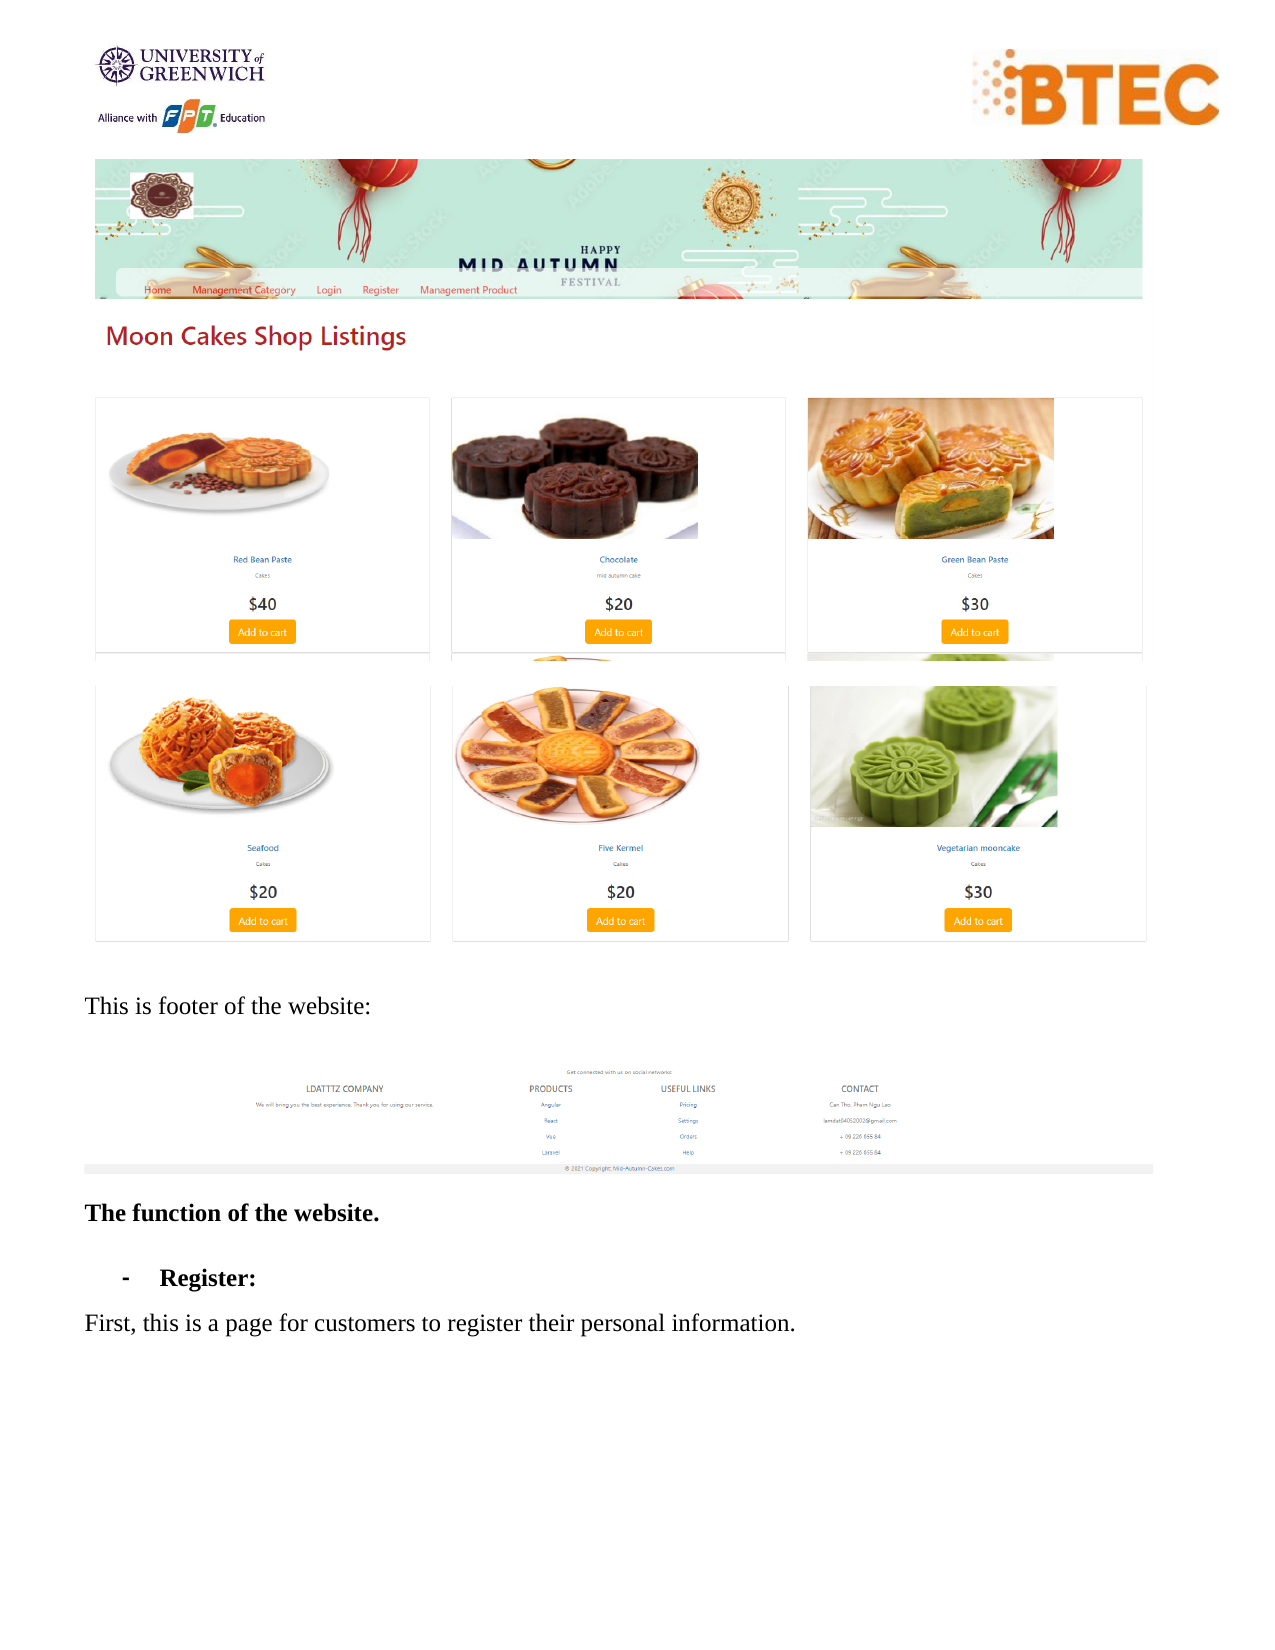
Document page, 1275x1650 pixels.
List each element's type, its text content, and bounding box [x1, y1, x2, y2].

picture [84, 32, 277, 144]
picture [972, 49, 1219, 125]
text The function of the website. [84, 1198, 1153, 1227]
text First, this is a page for customers to register their personal information. [84, 1308, 1153, 1337]
picture [84, 1045, 1154, 1174]
text This is footer of the website: [84, 991, 1153, 1020]
list Register: [122, 1262, 1153, 1293]
picture [84, 159, 1154, 661]
picture [84, 686, 1154, 967]
